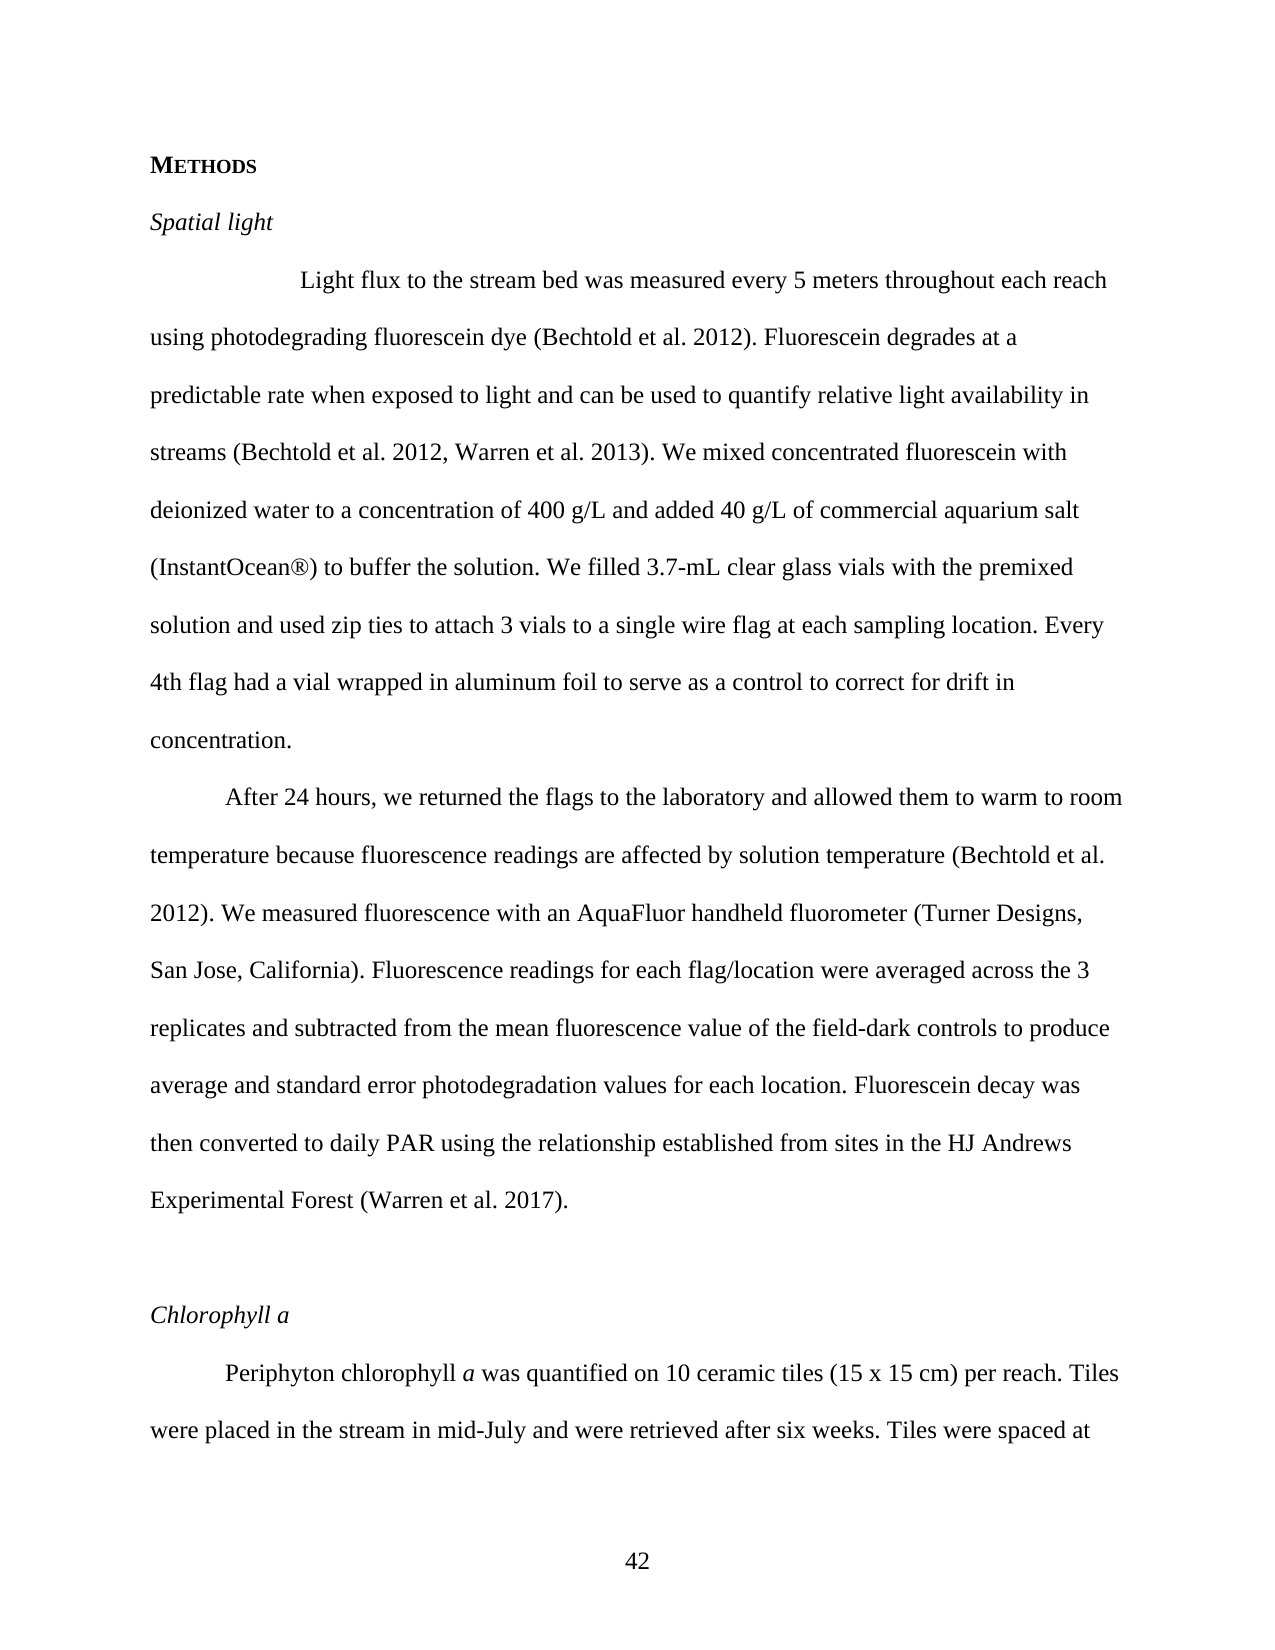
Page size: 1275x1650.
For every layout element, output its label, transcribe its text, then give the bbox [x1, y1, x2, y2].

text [150, 1358, 1125, 1444]
text Spatial light [150, 207, 1125, 236]
text ﻿ After 24 hours, we returned the flags to the laboratory and allowed them to warm to room temperature because fluorescence readings are affected by solution temperature (Bechtold et al. 2012). We measured fluorescence with an AquaFluor handheld fluorometer (Turner Designs, San Jose, California). Fluorescence readings for each flag/location were averaged across the 3 replicates and subtracted from the mean fluorescence value of the field-dark controls to produce average and standard error photodegradation values for each location. Fluorescein decay was then converted to daily PAR using the relationship established from sites in the HJ Andrews Experimental Forest (Warren et al. 2017). [150, 782, 1125, 1214]
text Chlorophyll a [150, 1301, 1125, 1329]
text Methods [150, 150, 1125, 179]
text Light flux to the stream bed was measured every 5 meters throughout each reach using photodegrading fluorescein dye (Bechtold et al. 2012). Fluorescein degrades at a predictable rate when exposed to light and can be used to quantify relative light availability in streams (Bechtold et al. 2012, Warren et al. 2013). We mixed concentrated fluorescein with deionized water to a concentration of 400 g/L and added 40 g/L of commercial aquarium salt (InstantOcean®) to buffer the solution. We filled 3.7-mL clear glass vials with the premixed solution and used zip ties to attach 3 vials to a single wire flag at each sampling location. Every 4th flag had a vial wrapped in aluminum foil to serve as a control to correct for drift in concentration. [150, 265, 1125, 754]
